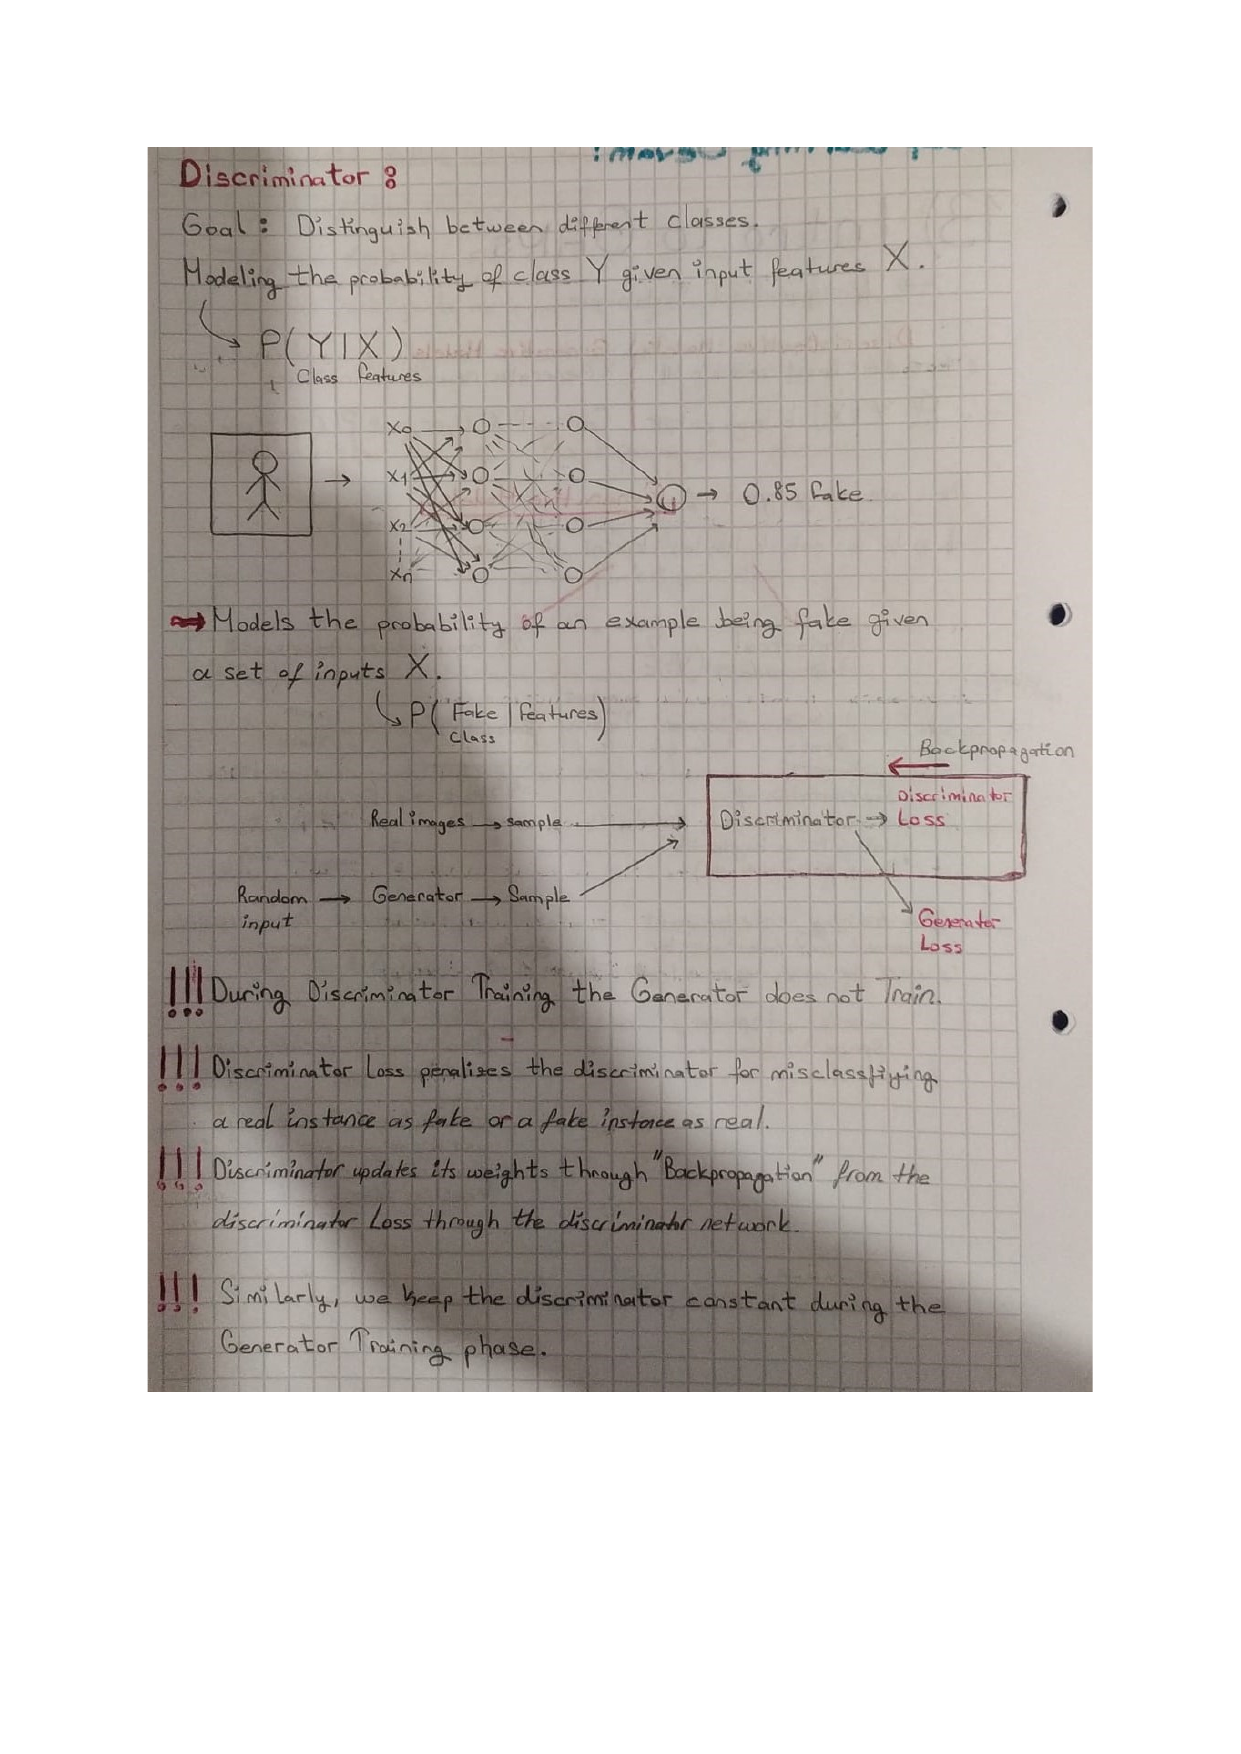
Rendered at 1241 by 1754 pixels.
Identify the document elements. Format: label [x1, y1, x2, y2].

picture [147, 147, 1093, 1392]
